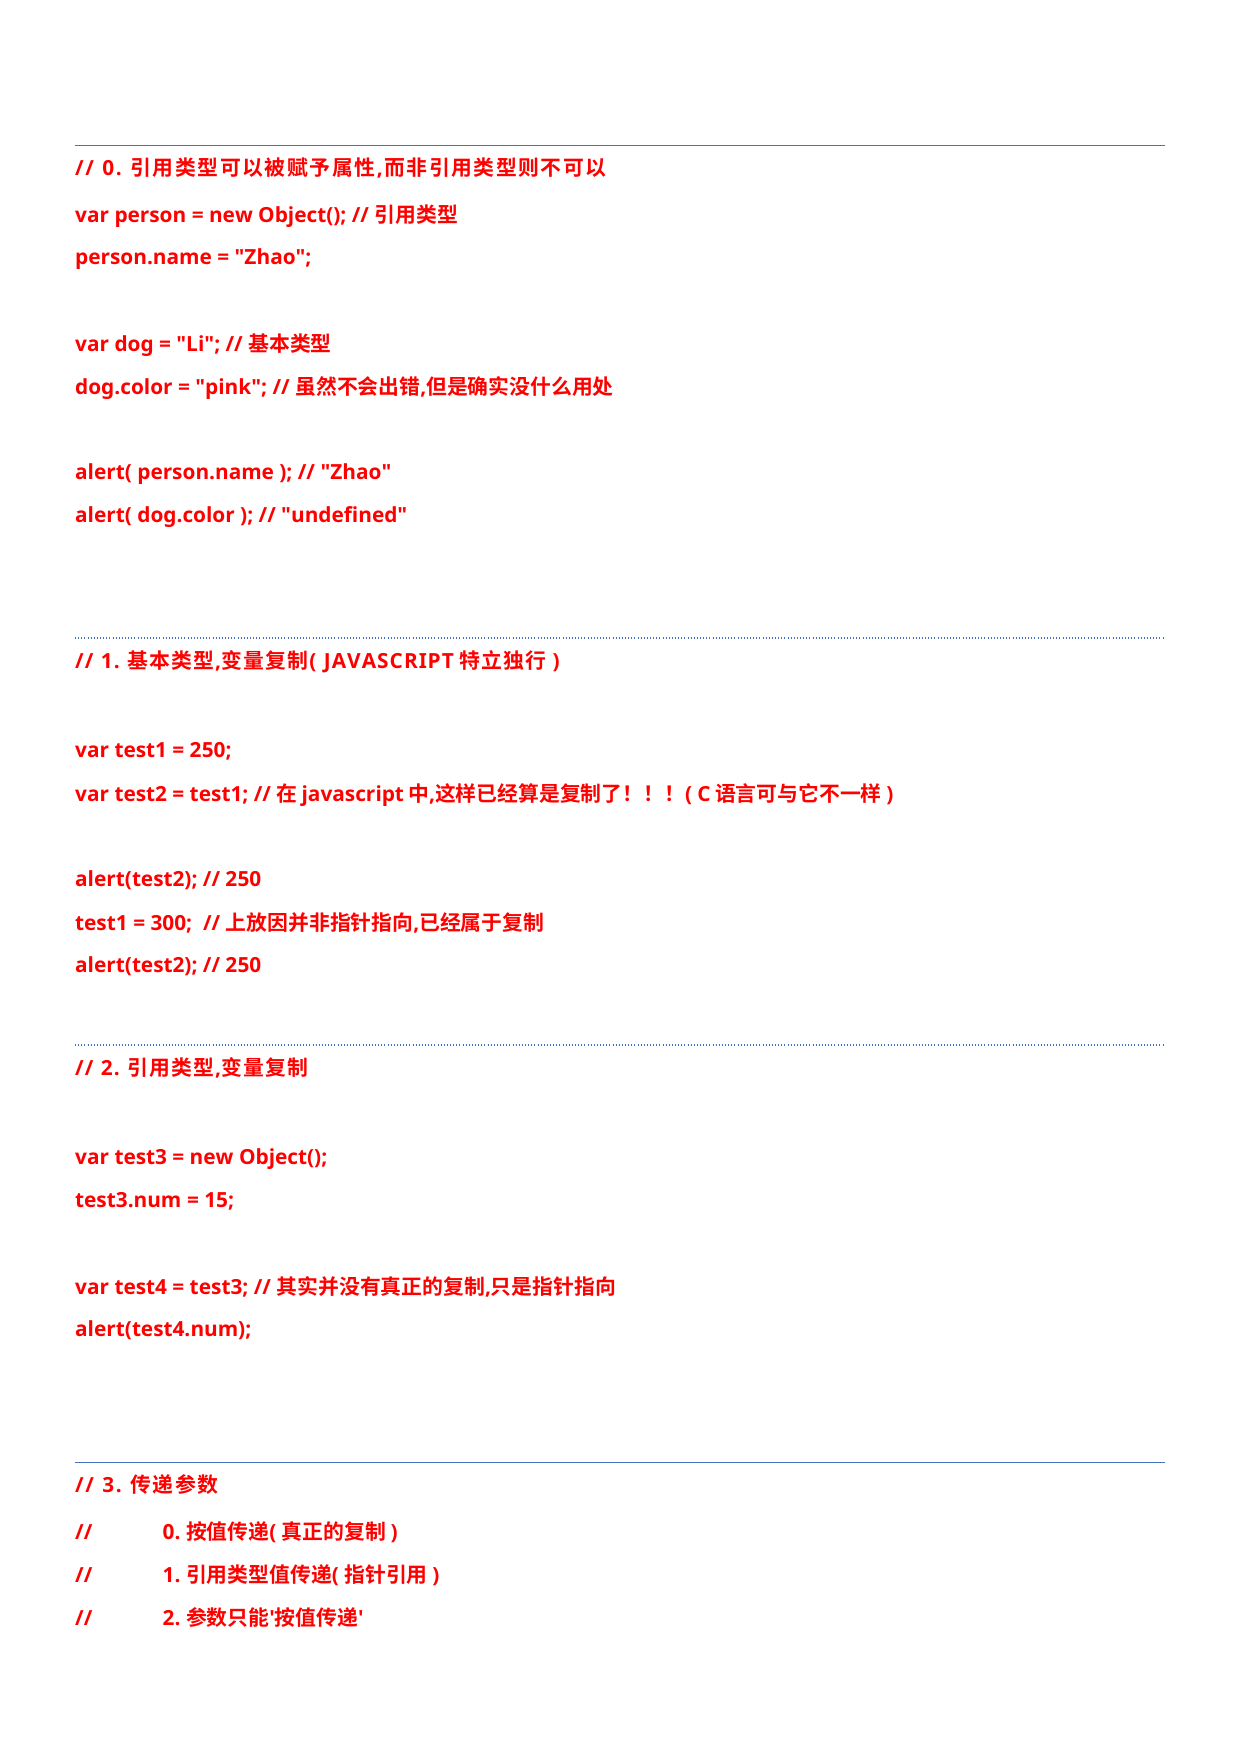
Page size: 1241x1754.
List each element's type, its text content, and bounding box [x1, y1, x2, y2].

text dog.color = "pink"; // 虽然不会出错,但是确实没什么用处 [75, 369, 1165, 402]
text var dog = "Li"; // 基本类型 [75, 326, 1165, 359]
text // 0. 按值传递( 真正的复制 ) [75, 1514, 1165, 1547]
subtitle // 0. 引用类型可以被赋予属性,而非引用类型则不可以 [75, 146, 1165, 183]
text var test3 = new Object(); [75, 1140, 1165, 1173]
text person.name = "Zhao"; [75, 241, 1165, 273]
subtitle // 2. 引用类型,变量复制 [75, 1044, 1165, 1082]
subtitle // 3. 传递参数 [75, 1463, 1165, 1499]
text var person = new Object(); // 引用类型 [75, 198, 1165, 230]
text var test1 = 250; [75, 733, 1165, 766]
text // 2. 参数只能'按值传递' [75, 1600, 1165, 1633]
subtitle // 1. 基本类型,变量复制( javascript特立独行 ) [75, 637, 1165, 675]
text // 1. 引用类型值传递( 指针引用 ) [75, 1557, 1165, 1590]
text var test4 = test3; // 其实并没有真正的复制,只是指针指向 [75, 1269, 1165, 1301]
text alert( person.name ); // "Zhao" [75, 455, 1165, 488]
text alert(test2); // 250 [75, 862, 1165, 894]
text alert(test4.num); [75, 1312, 1165, 1344]
text test1 = 300; // 上放因并非指针指向,已经属于复制 [75, 905, 1165, 937]
text alert( dog.color ); // "undefined" [75, 498, 1165, 531]
text test3.num = 15; [75, 1183, 1165, 1216]
text var test2 = test1; // 在javascript中,这样已经算是复制了！！！( C语言可与它不一样 ) [75, 776, 1165, 809]
text alert(test2); // 250 [75, 948, 1165, 980]
